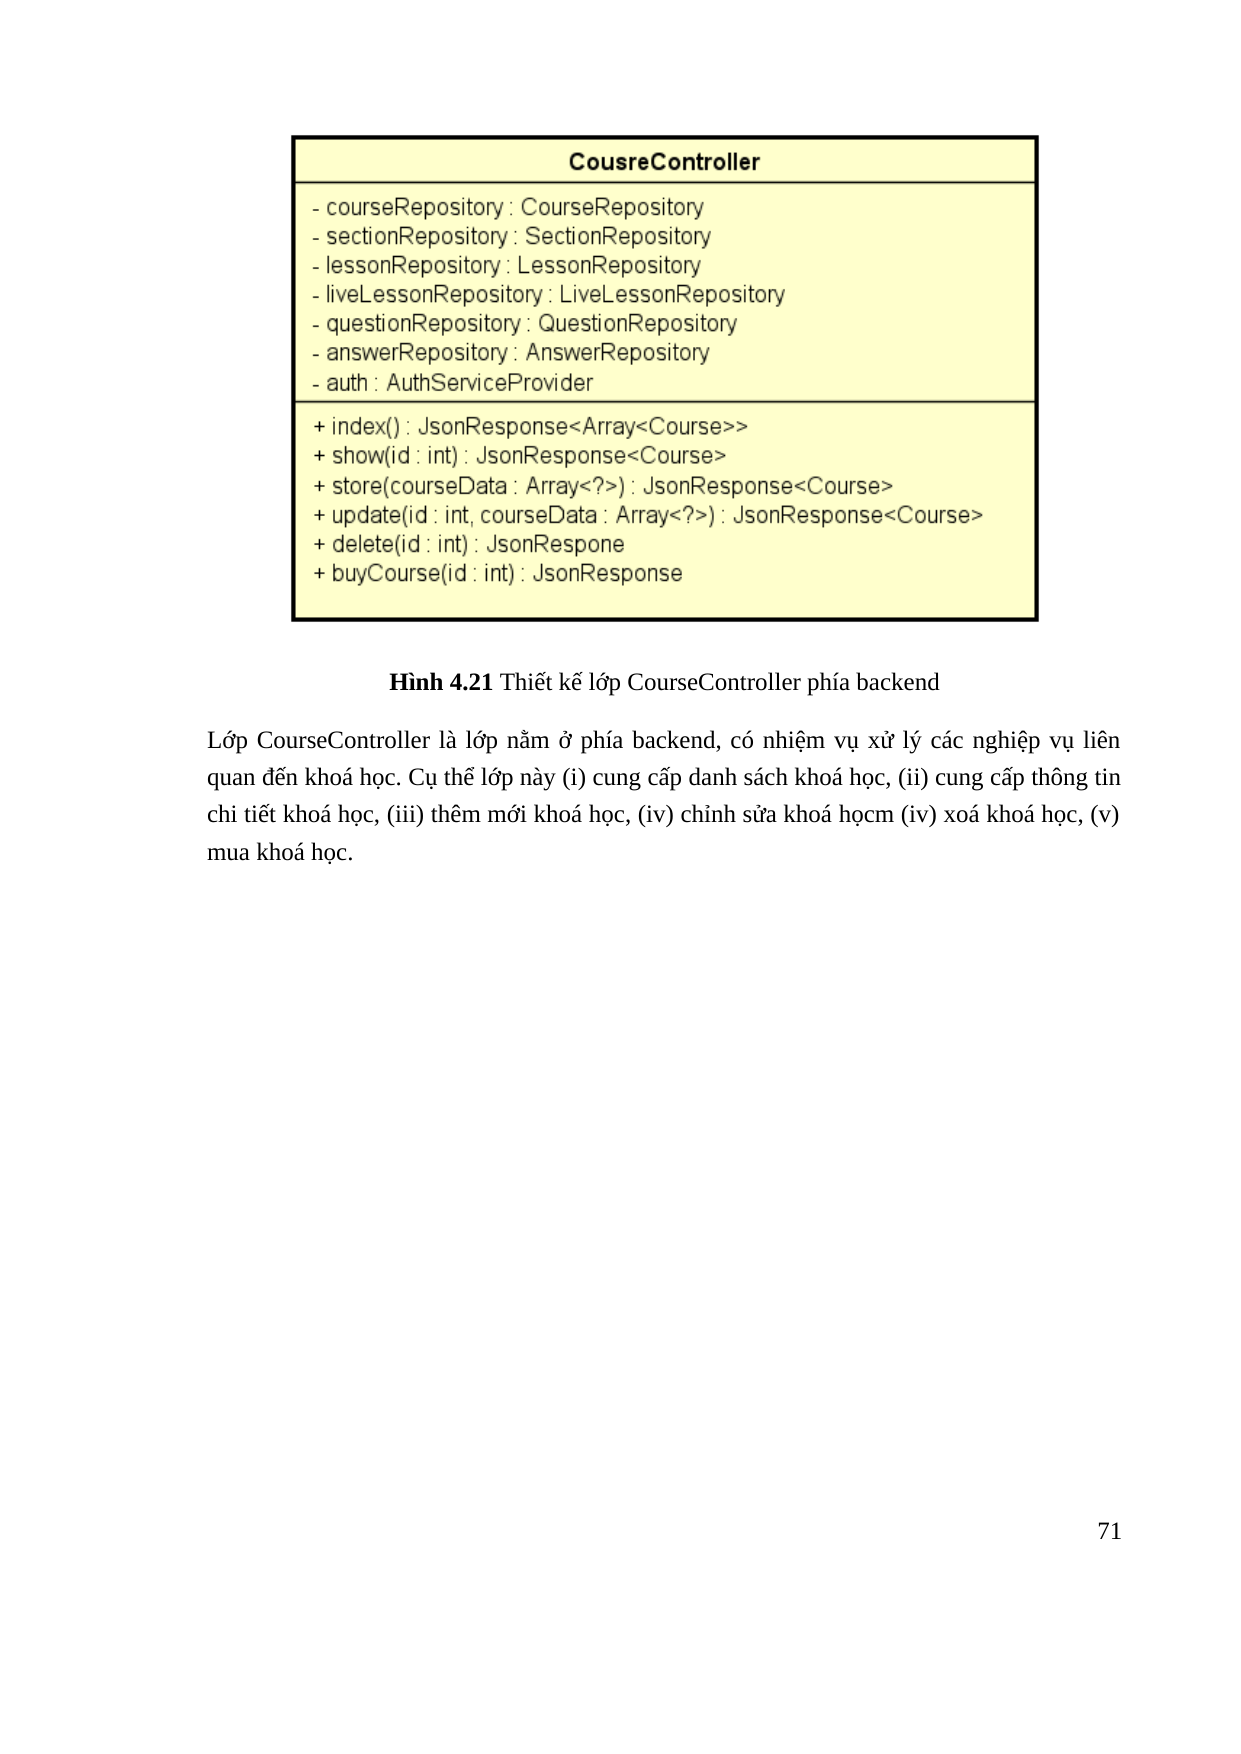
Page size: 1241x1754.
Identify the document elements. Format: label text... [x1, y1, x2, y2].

picture [274, 118, 1055, 638]
text Lớp CourseController là lớp nằm ở phía backend, có nhiệm vụ xử lý các nghiệp vụ liên quan đến khoá học. Cụ thể lớp này (i) cung cấp danh sách khoá học, (ii) cung cấp thông tin chi tiết khoá học, (iii) thêm mới khoá học, (iv) chỉnh sửa khoá họcm (iv) xoá khoá học, (v) mua khoá học. [207, 725, 1122, 865]
